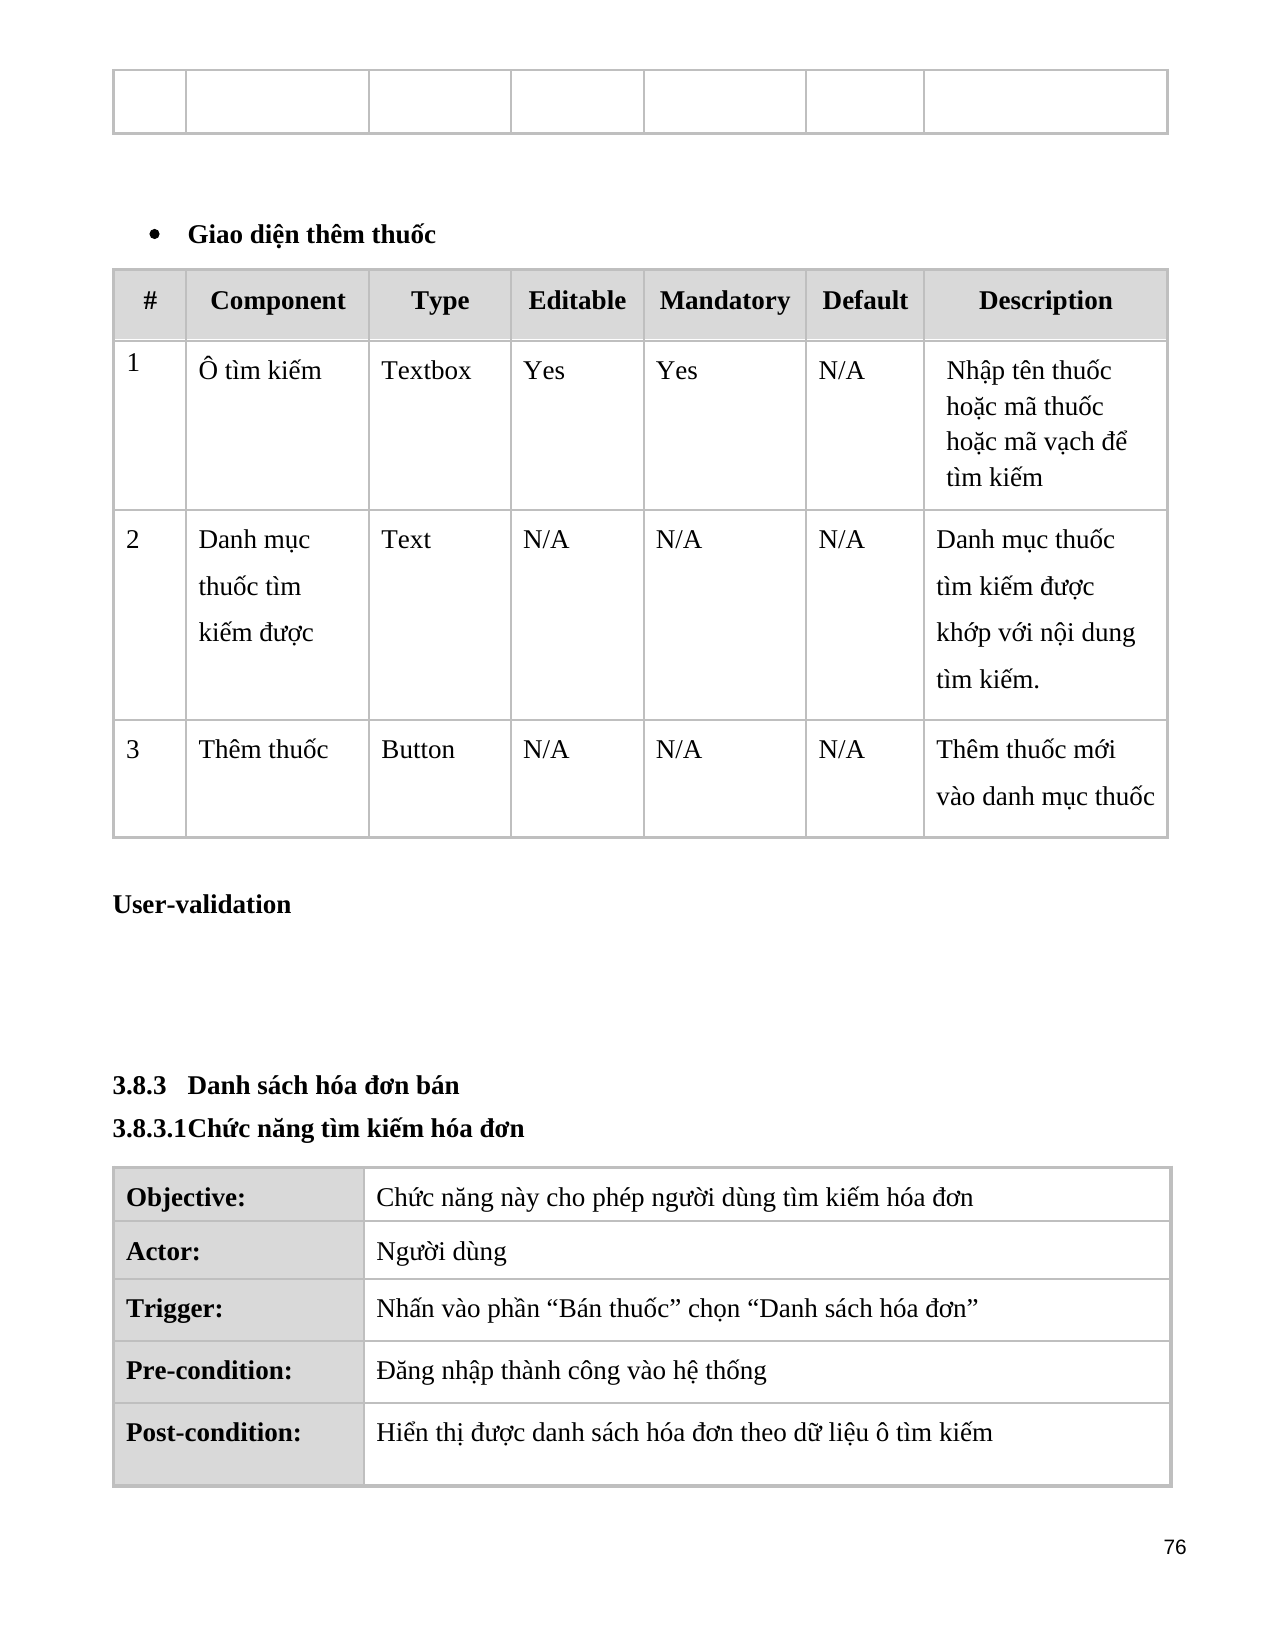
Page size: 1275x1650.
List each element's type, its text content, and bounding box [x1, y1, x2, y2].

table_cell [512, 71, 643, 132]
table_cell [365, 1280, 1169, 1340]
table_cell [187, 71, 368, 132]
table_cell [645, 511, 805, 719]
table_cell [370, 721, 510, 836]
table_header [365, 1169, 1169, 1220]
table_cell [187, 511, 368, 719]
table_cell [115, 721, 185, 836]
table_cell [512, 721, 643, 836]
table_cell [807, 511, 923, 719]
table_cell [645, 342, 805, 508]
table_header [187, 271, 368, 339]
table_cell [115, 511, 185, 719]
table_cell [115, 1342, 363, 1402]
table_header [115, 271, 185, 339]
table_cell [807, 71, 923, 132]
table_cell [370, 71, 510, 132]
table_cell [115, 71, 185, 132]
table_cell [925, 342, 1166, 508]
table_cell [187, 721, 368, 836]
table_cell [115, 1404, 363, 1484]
text User-validation [112, 888, 1186, 920]
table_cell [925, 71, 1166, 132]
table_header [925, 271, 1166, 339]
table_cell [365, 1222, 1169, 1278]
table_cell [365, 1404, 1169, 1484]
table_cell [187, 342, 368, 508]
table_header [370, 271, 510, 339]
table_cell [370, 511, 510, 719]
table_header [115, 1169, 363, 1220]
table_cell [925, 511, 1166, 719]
subtitle Chức năng tìm kiếm hóa đơn [112, 1113, 1186, 1144]
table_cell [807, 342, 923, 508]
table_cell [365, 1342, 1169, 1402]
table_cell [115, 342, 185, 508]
subtitle Danh sách hóa đơn bán [112, 1069, 1186, 1100]
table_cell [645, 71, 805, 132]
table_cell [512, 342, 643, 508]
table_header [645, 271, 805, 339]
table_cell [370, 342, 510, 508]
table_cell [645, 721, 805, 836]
list Giao diện thêm thuốc [150, 218, 1186, 249]
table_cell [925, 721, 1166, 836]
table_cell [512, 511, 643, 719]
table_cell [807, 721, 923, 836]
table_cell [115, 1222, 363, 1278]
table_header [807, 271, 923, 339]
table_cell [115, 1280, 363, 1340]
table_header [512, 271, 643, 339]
